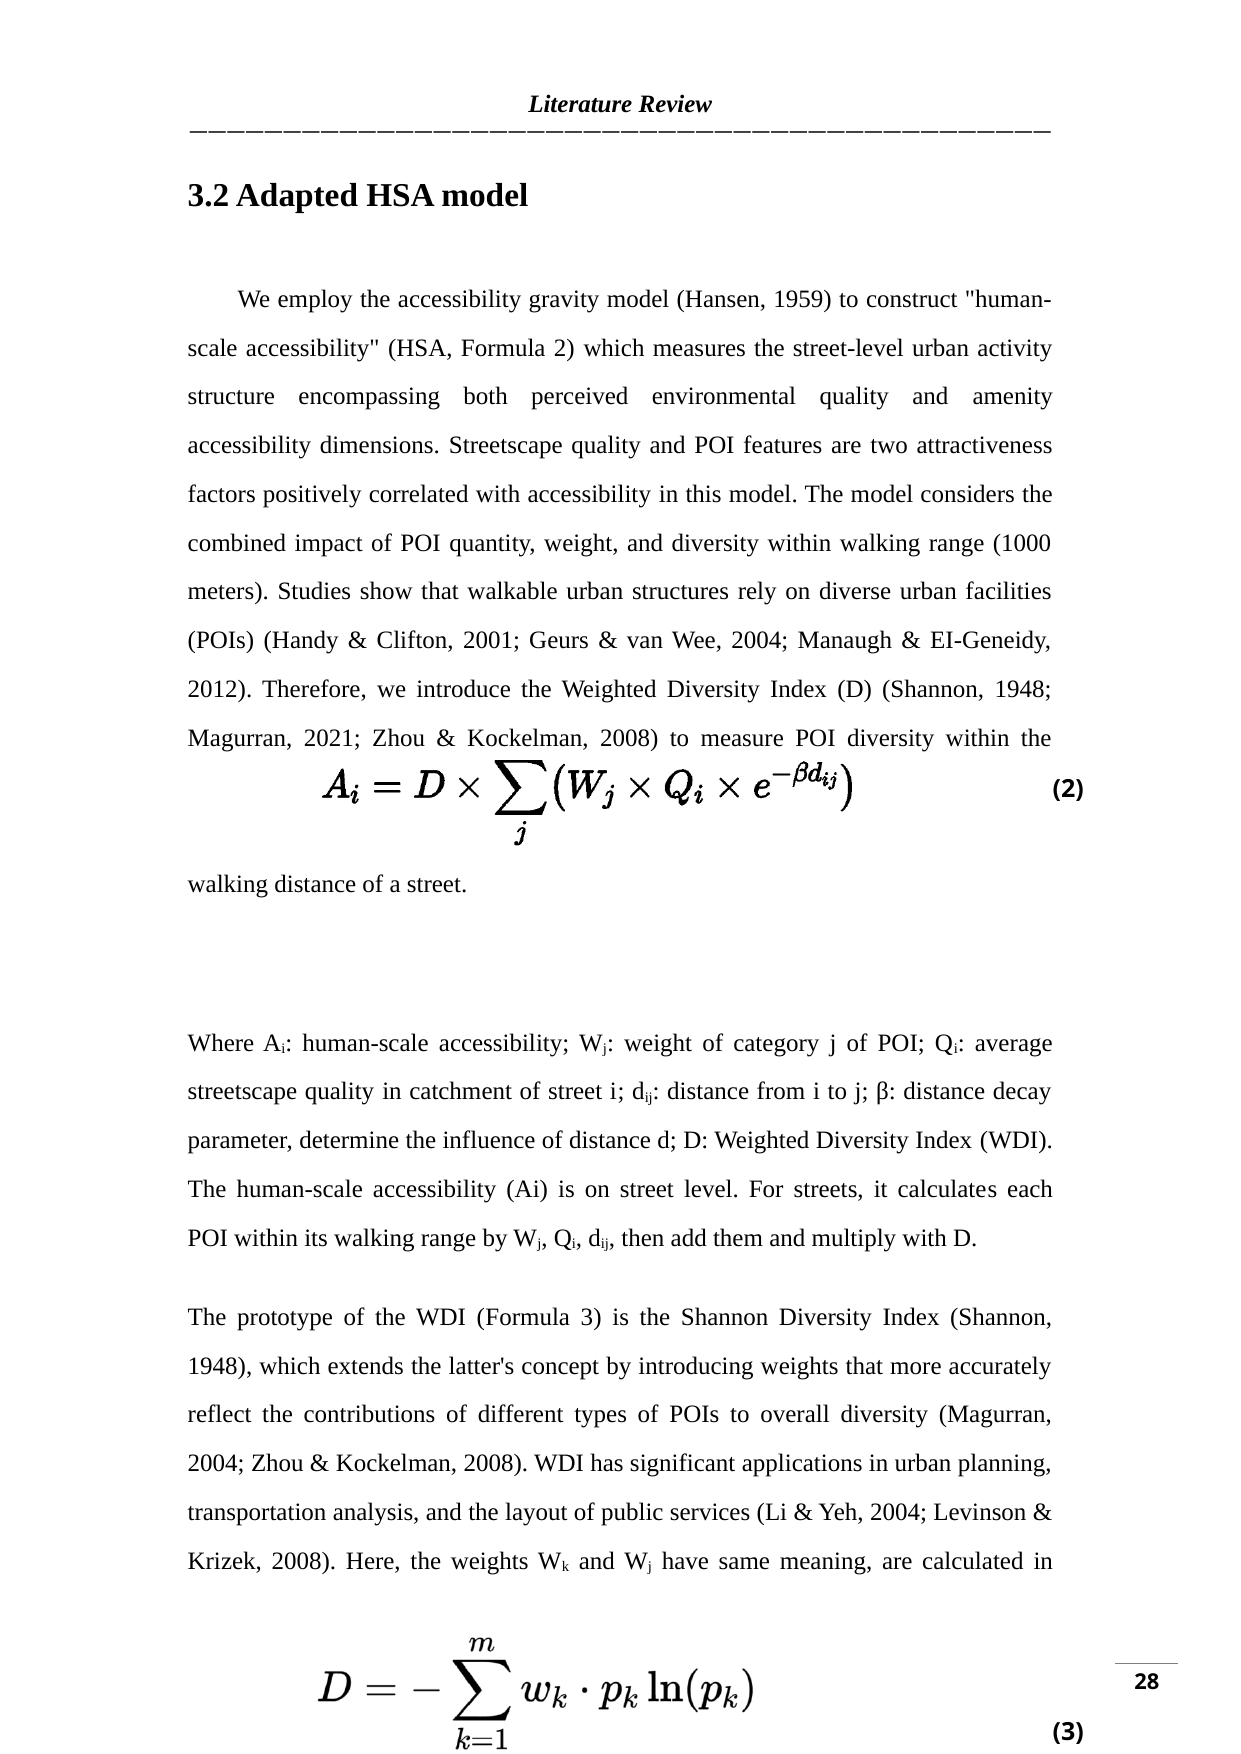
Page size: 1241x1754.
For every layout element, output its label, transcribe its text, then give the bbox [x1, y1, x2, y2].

text We employ the accessibility gravity model (Hansen, 1959) to construct "human-scale accessibility" (HSA, Formula 2) which measures the street-level urban activity structure encompassing both perceived environmental quality and amenity accessibility dimensions. Streetscape quality and POI features are two attractiveness factors positively correlated with accessibility in this model. The model considers the combined impact of POI quantity, weight, and diversity within walking range (1000 meters). Studies show that walkable urban structures rely on diverse urban facilities (POIs) (Handy & Clifton, 2001; Geurs & van Wee, 2004; Manaugh & EI-Geneidy, 2012). Therefore, we introduce the Weighted Diversity Index (D) (Shannon, 1948; Magurran, 2021; Zhou & Kockelman, 2008) to measure POI diversity within the walking distance of a street. [187, 282, 1053, 899]
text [187, 1300, 1053, 1576]
subtitle 3.2 Adapted HSA model [187, 162, 1053, 227]
text Where Ai: human-scale accessibility; Wj: weight of category j of POI; Qi: average streetscape quality in catchment of street i; dij: distance from i to j; β: distance decay parameter, determine the influence of distance d; D: Weighted Diversity Index (WDI). The human-scale accessibility (Ai) is on street level. For streets, it calculates each POI within its walking range by Wj, Qi, dij, then add them and multiply with D. [187, 1026, 1053, 1253]
picture [312, 1633, 758, 1754]
